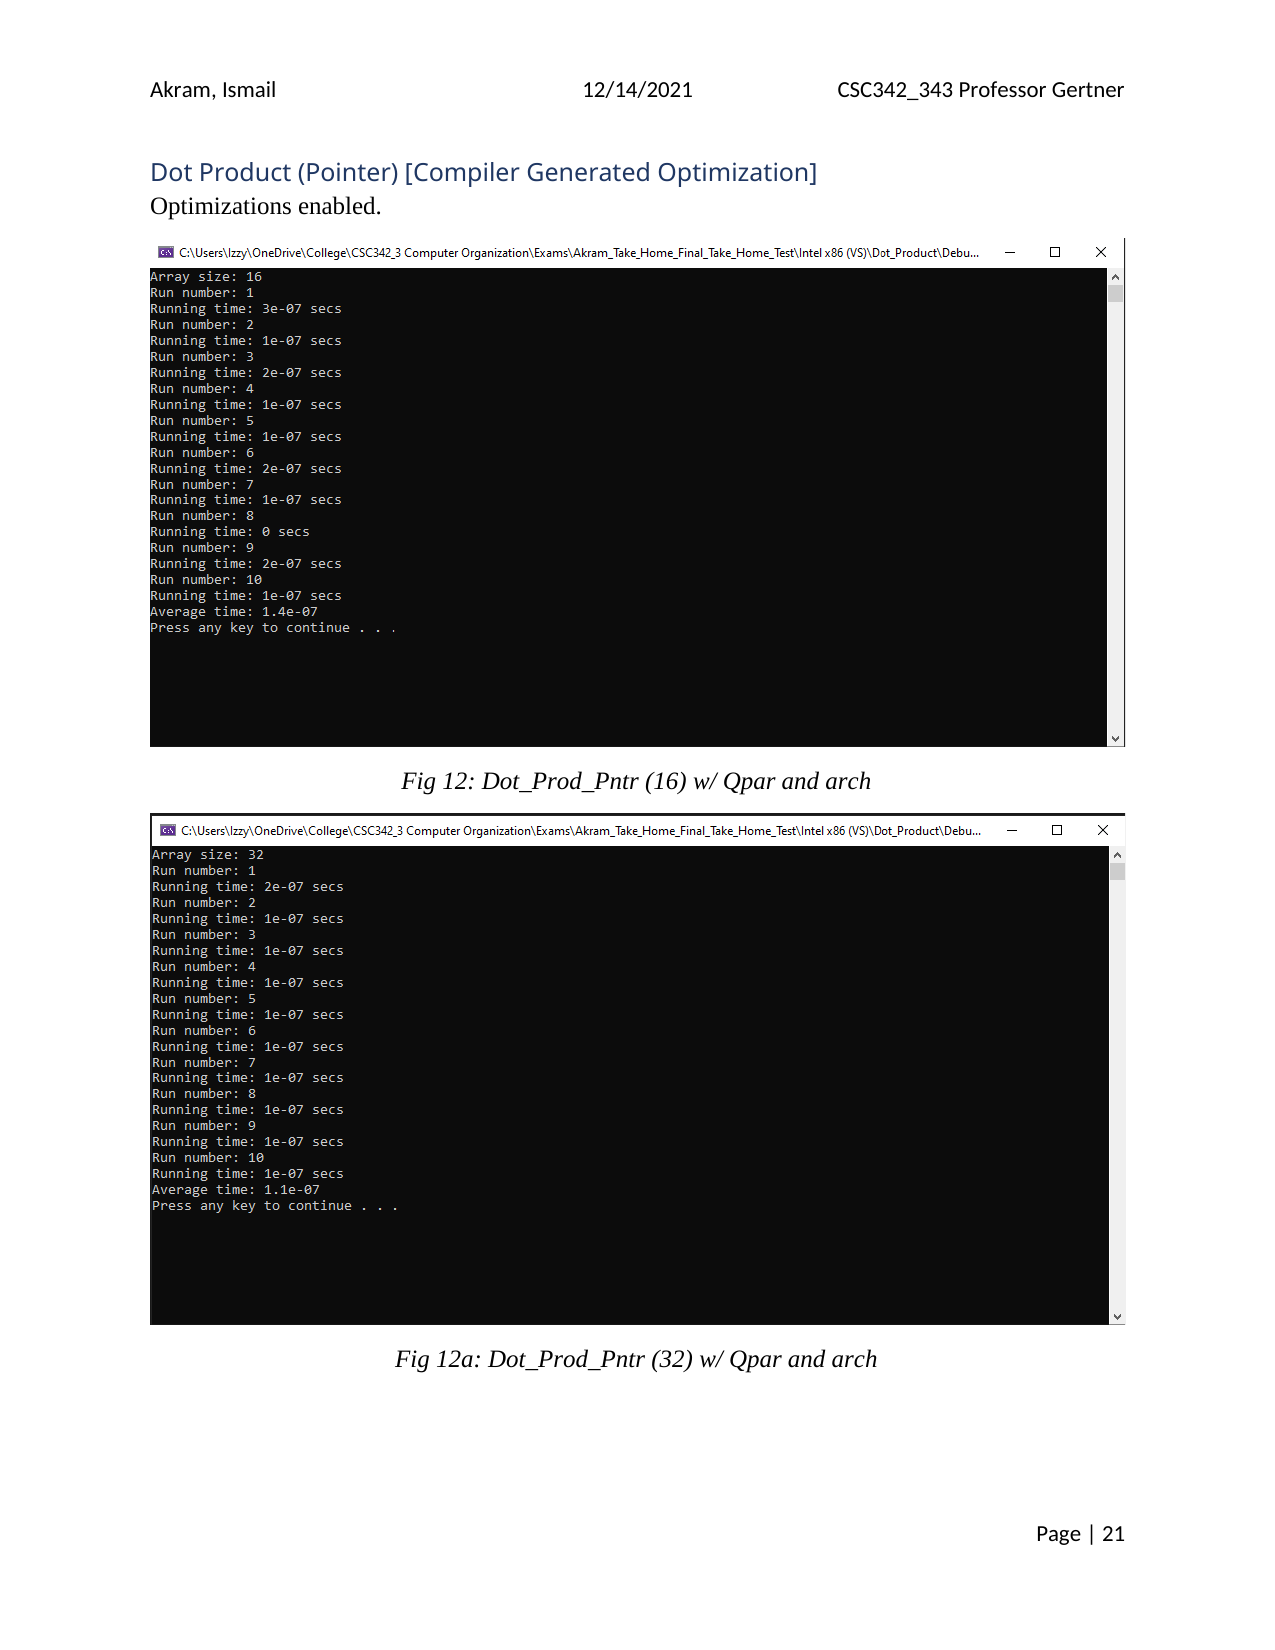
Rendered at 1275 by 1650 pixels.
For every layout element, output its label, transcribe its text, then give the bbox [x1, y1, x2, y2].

picture [150, 813, 1125, 1325]
text Fig 12: Dot_Prod_Pntr (16) w/ Qpar and arch [150, 766, 1125, 795]
text Fig 12a: Dot_Prod_Pntr (32) w/ Qpar and arch [150, 1344, 1125, 1373]
subtitle Dot Product (Pointer) [Compiler Generated Optimization] [150, 154, 1125, 188]
text Optimizations enabled. [150, 191, 1125, 220]
picture [150, 238, 1125, 747]
